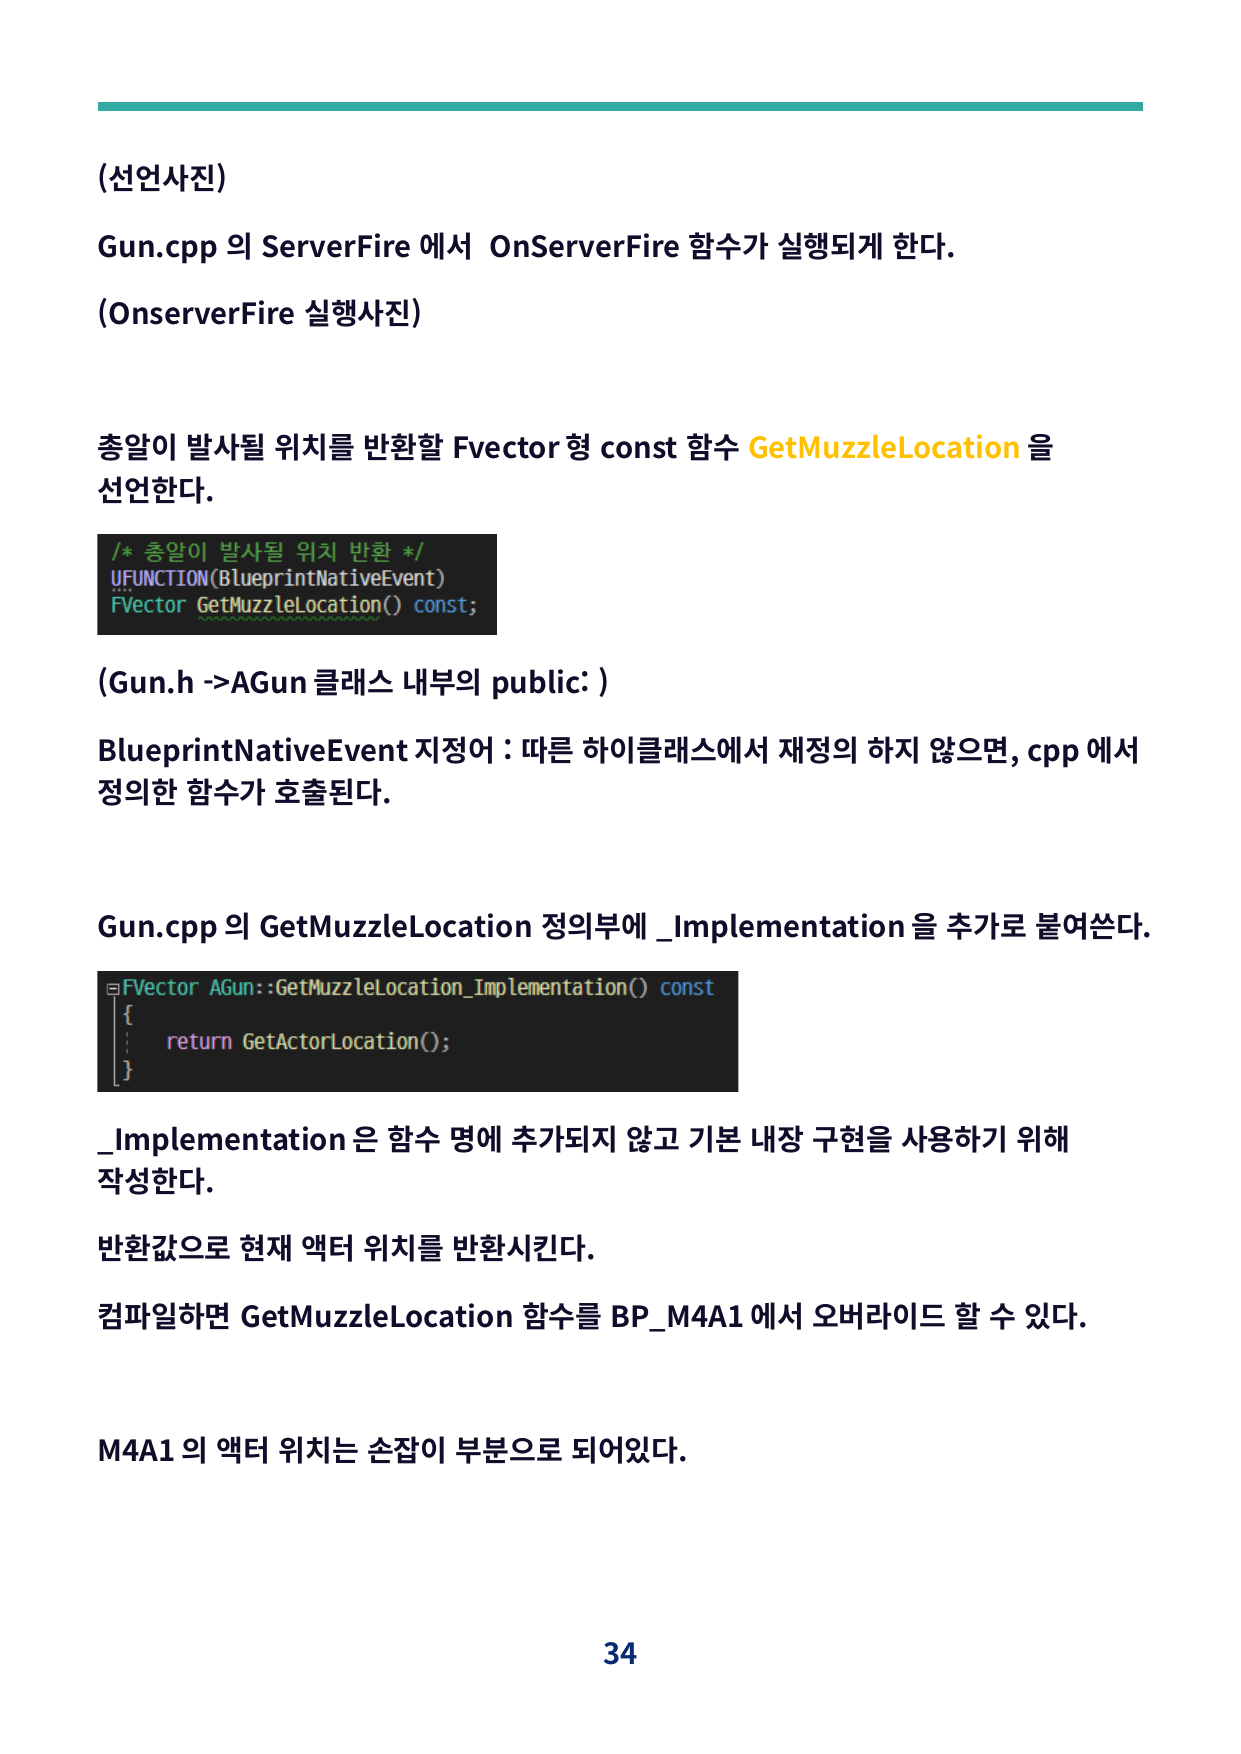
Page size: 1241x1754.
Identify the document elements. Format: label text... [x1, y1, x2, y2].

subtitle _Implementation은 함수 명에 추가되지 않고 기본 내장 구현을 사용하기 위해 작성한다. [97, 1116, 1143, 1201]
subtitle BlueprintNativeEvent지정어 : 따른 하이클래스에서 재정의 하지 않으면, cpp에서 정의한 함수가 호출된다. [97, 727, 1143, 812]
picture [97, 971, 739, 1092]
subtitle (선언사진) [97, 156, 1143, 198]
subtitle Gun.cpp의 GetMuzzleLocation 정의부에 _Implementation을 추가로 붙여쓴다. [97, 904, 1143, 946]
subtitle M4A1의 액터 위치는 손잡이 부분으로 되어있다. [97, 1428, 1143, 1470]
subtitle (Gun.h ->AGun클래스 내부의 public: ) [97, 660, 1143, 702]
subtitle 컴파일하면 GetMuzzleLocation 함수를 BP_M4A1에서 오버라이드 할 수 있다. [97, 1293, 1143, 1336]
subtitle 총알이 발사될 위치를 반환할 Fvector형 const 함수 GetMuzzleLocation을 선언한다. [97, 425, 1143, 510]
subtitle Gun.cpp 의 ServerFire 에서 OnServerFire 함수가 실행되게 한다. [97, 223, 1143, 266]
picture [97, 534, 497, 635]
subtitle (OnserverFire 실행사진) [97, 291, 1143, 333]
subtitle 반환값으로 현재 액터 위치를 반환시킨다. [97, 1226, 1143, 1268]
